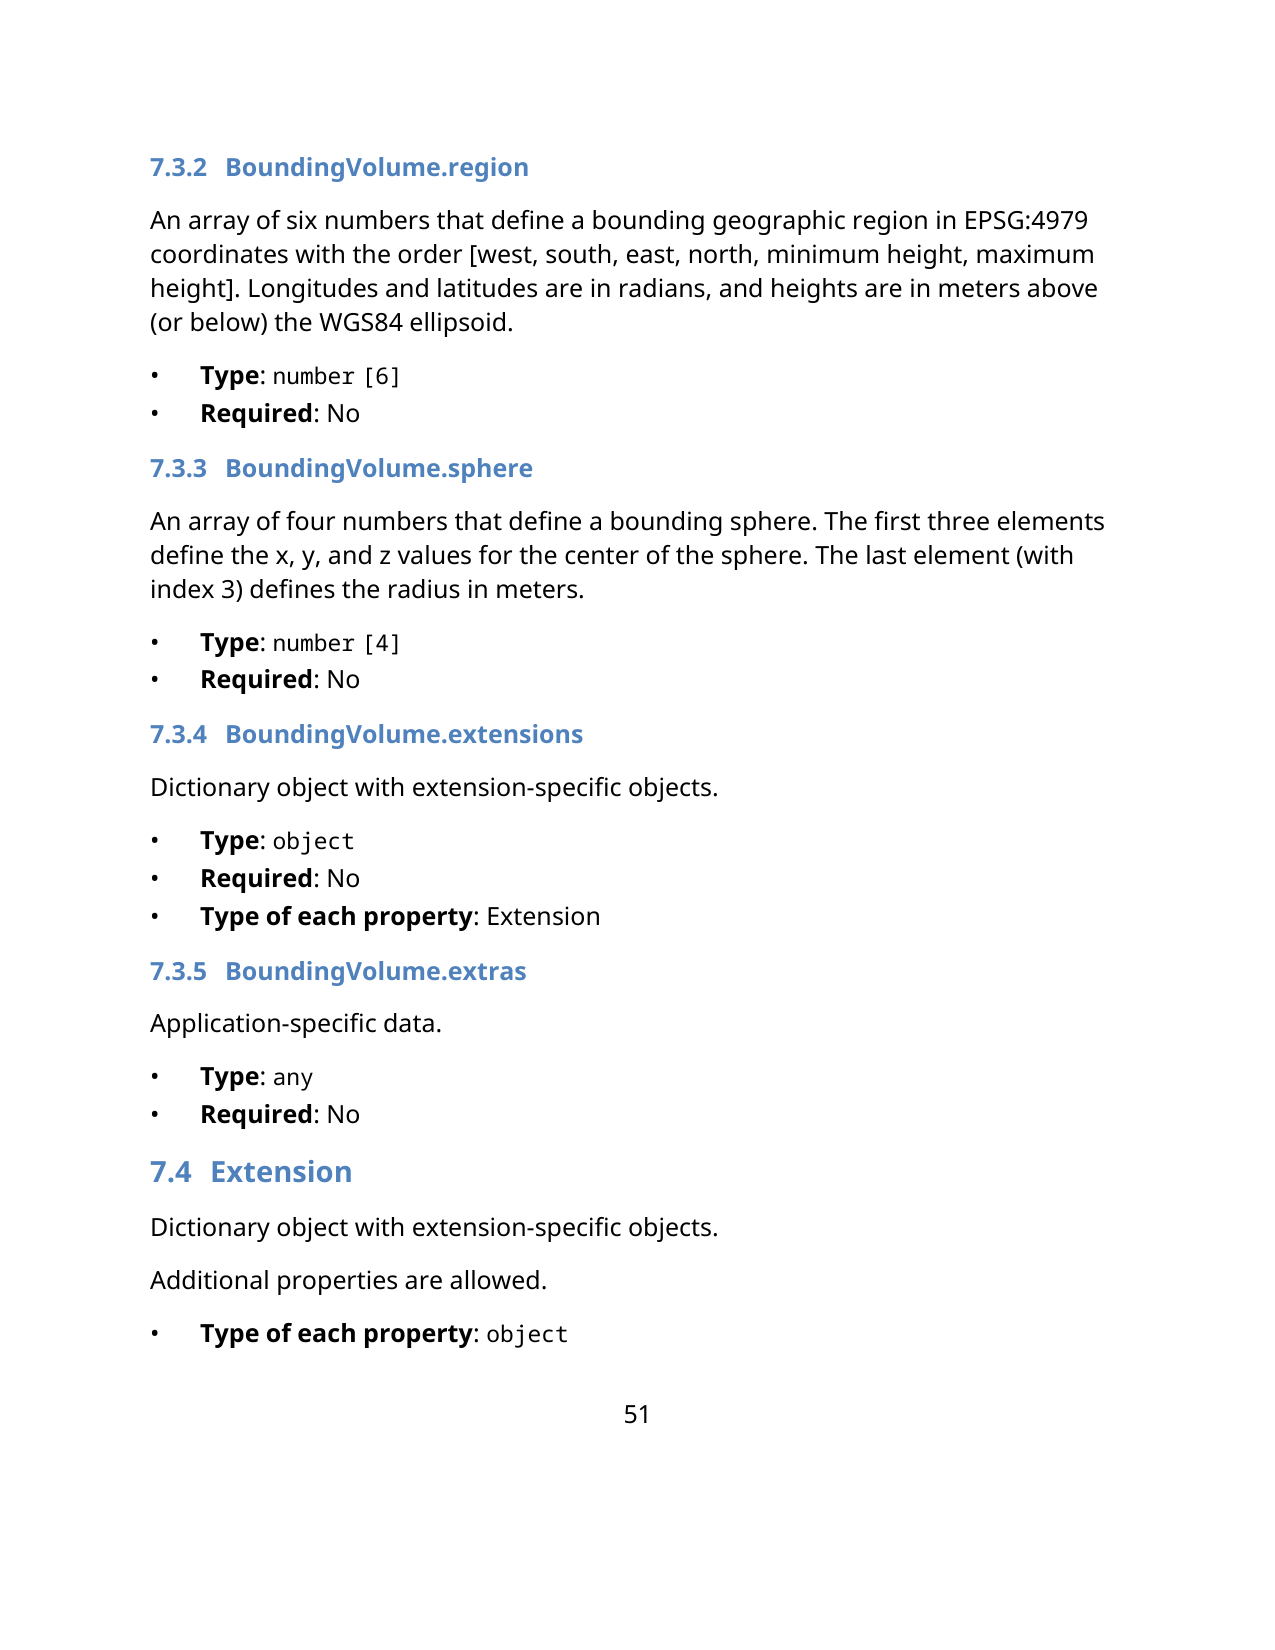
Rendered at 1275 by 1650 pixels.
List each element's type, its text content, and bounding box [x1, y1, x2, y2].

text An array of four numbers that define a bounding sphere. The first three elements define the x, y, and z values for the center of the sphere. The last element (with index 3) defines the radius in meters. [150, 503, 1125, 606]
subtitle BoundingVolume.sphere [150, 451, 1125, 484]
list Type: any [150, 1059, 1125, 1093]
subtitle BoundingVolume.extensions [150, 717, 1125, 751]
subtitle Extension [150, 1151, 1125, 1191]
subtitle BoundingVolume.region [150, 150, 1125, 184]
list Type of each property: Extension [150, 898, 1125, 932]
list Required: No [150, 662, 1125, 696]
text Application-specific data. [150, 1006, 1125, 1040]
list Type of each property: object [150, 1316, 1125, 1349]
list Required: No [150, 396, 1125, 430]
list Type: object [150, 823, 1125, 857]
list Required: No [150, 860, 1125, 894]
text Additional properties are allowed. [150, 1263, 1125, 1297]
list Type: number [6] [150, 358, 1125, 392]
text Dictionary object with extension-specific objects. [150, 1210, 1125, 1244]
subtitle BoundingVolume.extras [150, 953, 1125, 987]
list Type: number [4] [150, 624, 1125, 658]
list Required: No [150, 1097, 1125, 1131]
text Dictionary object with extension-specific objects. [150, 770, 1125, 804]
text An array of six numbers that define a bounding geographic region in EPSG:4979 coordinates with the order [west, south, east, north, minimum height, maximum height]. Longitudes and latitudes are in radians, and heights are in meters above (or below) the WGS84 ellipsoid. [150, 203, 1125, 339]
